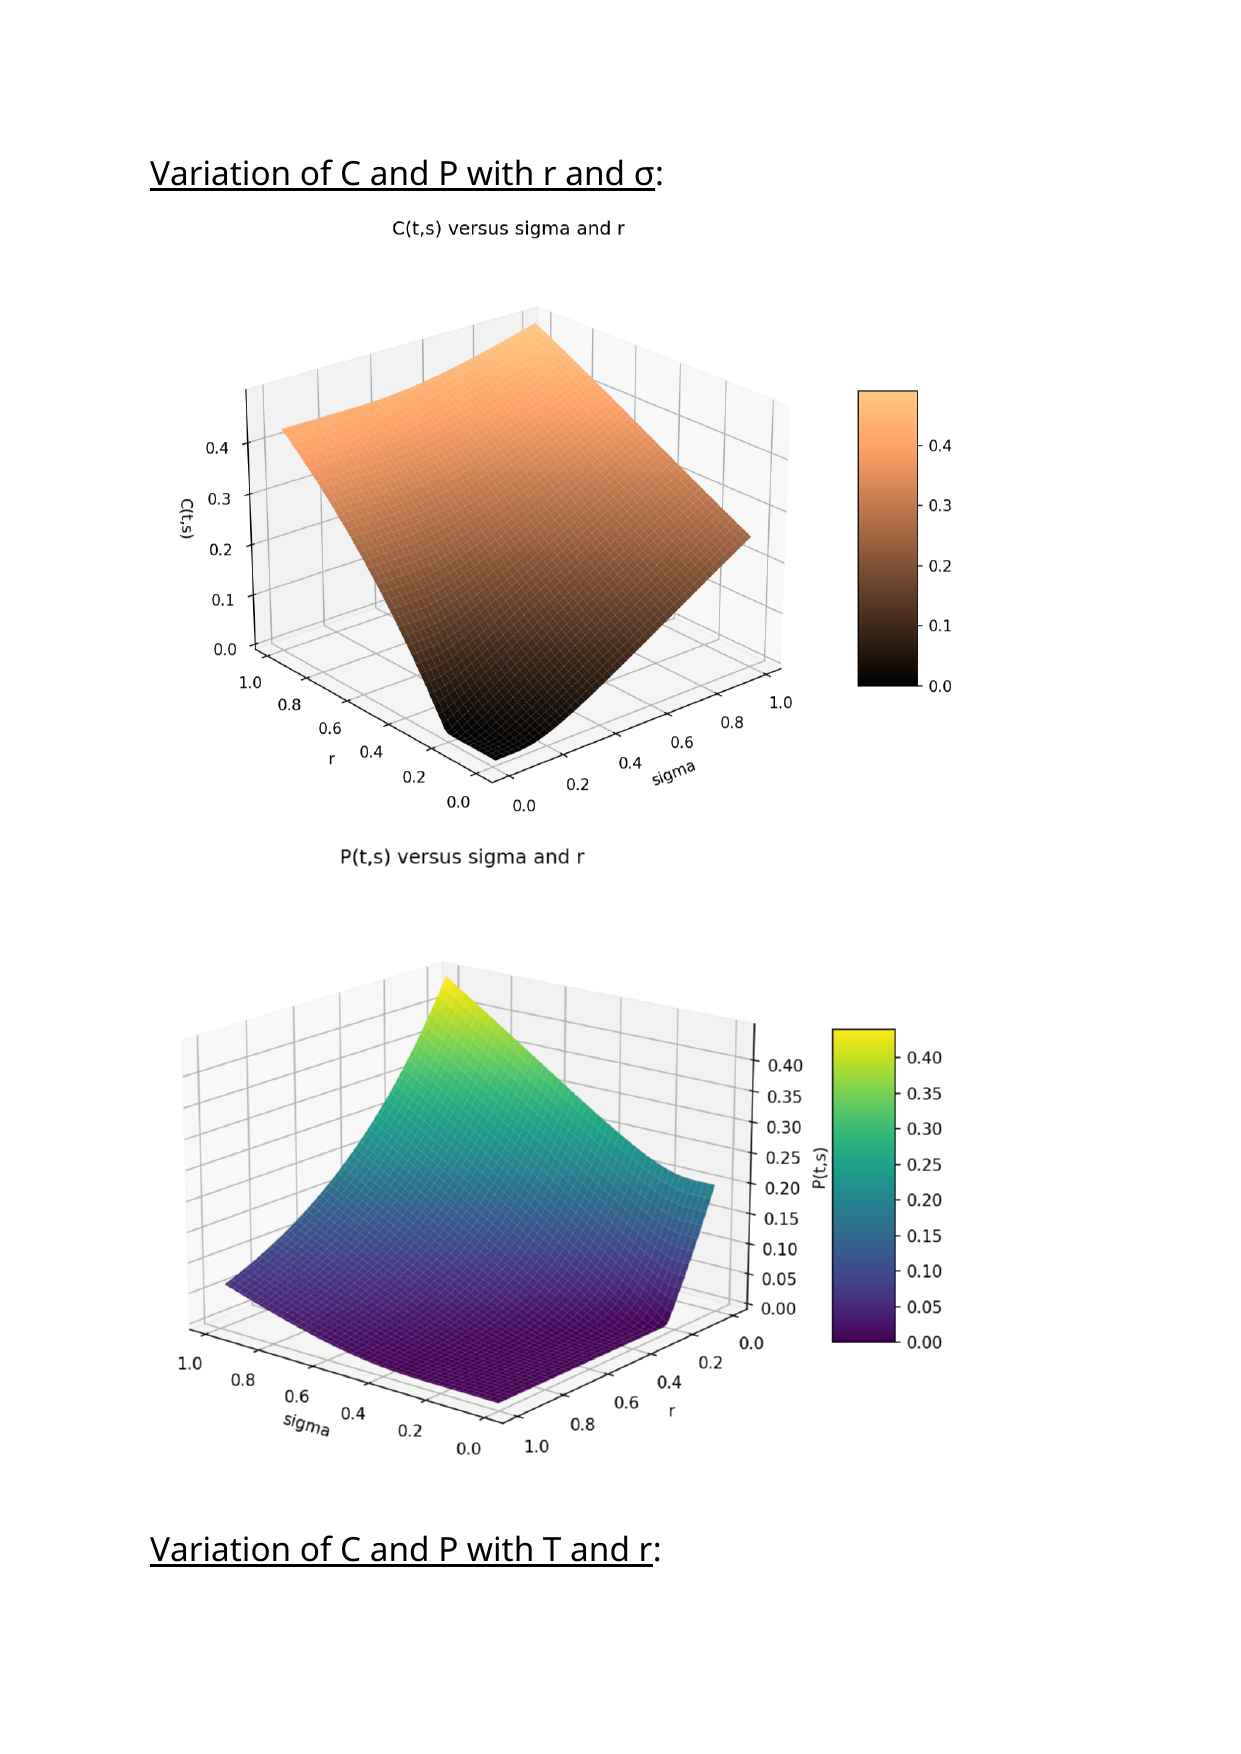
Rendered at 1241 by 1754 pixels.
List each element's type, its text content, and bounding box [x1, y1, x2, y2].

text Variation of C and P with T and r: [150, 1526, 1090, 1572]
text Variation of C and P with r and σ: [150, 150, 1090, 195]
